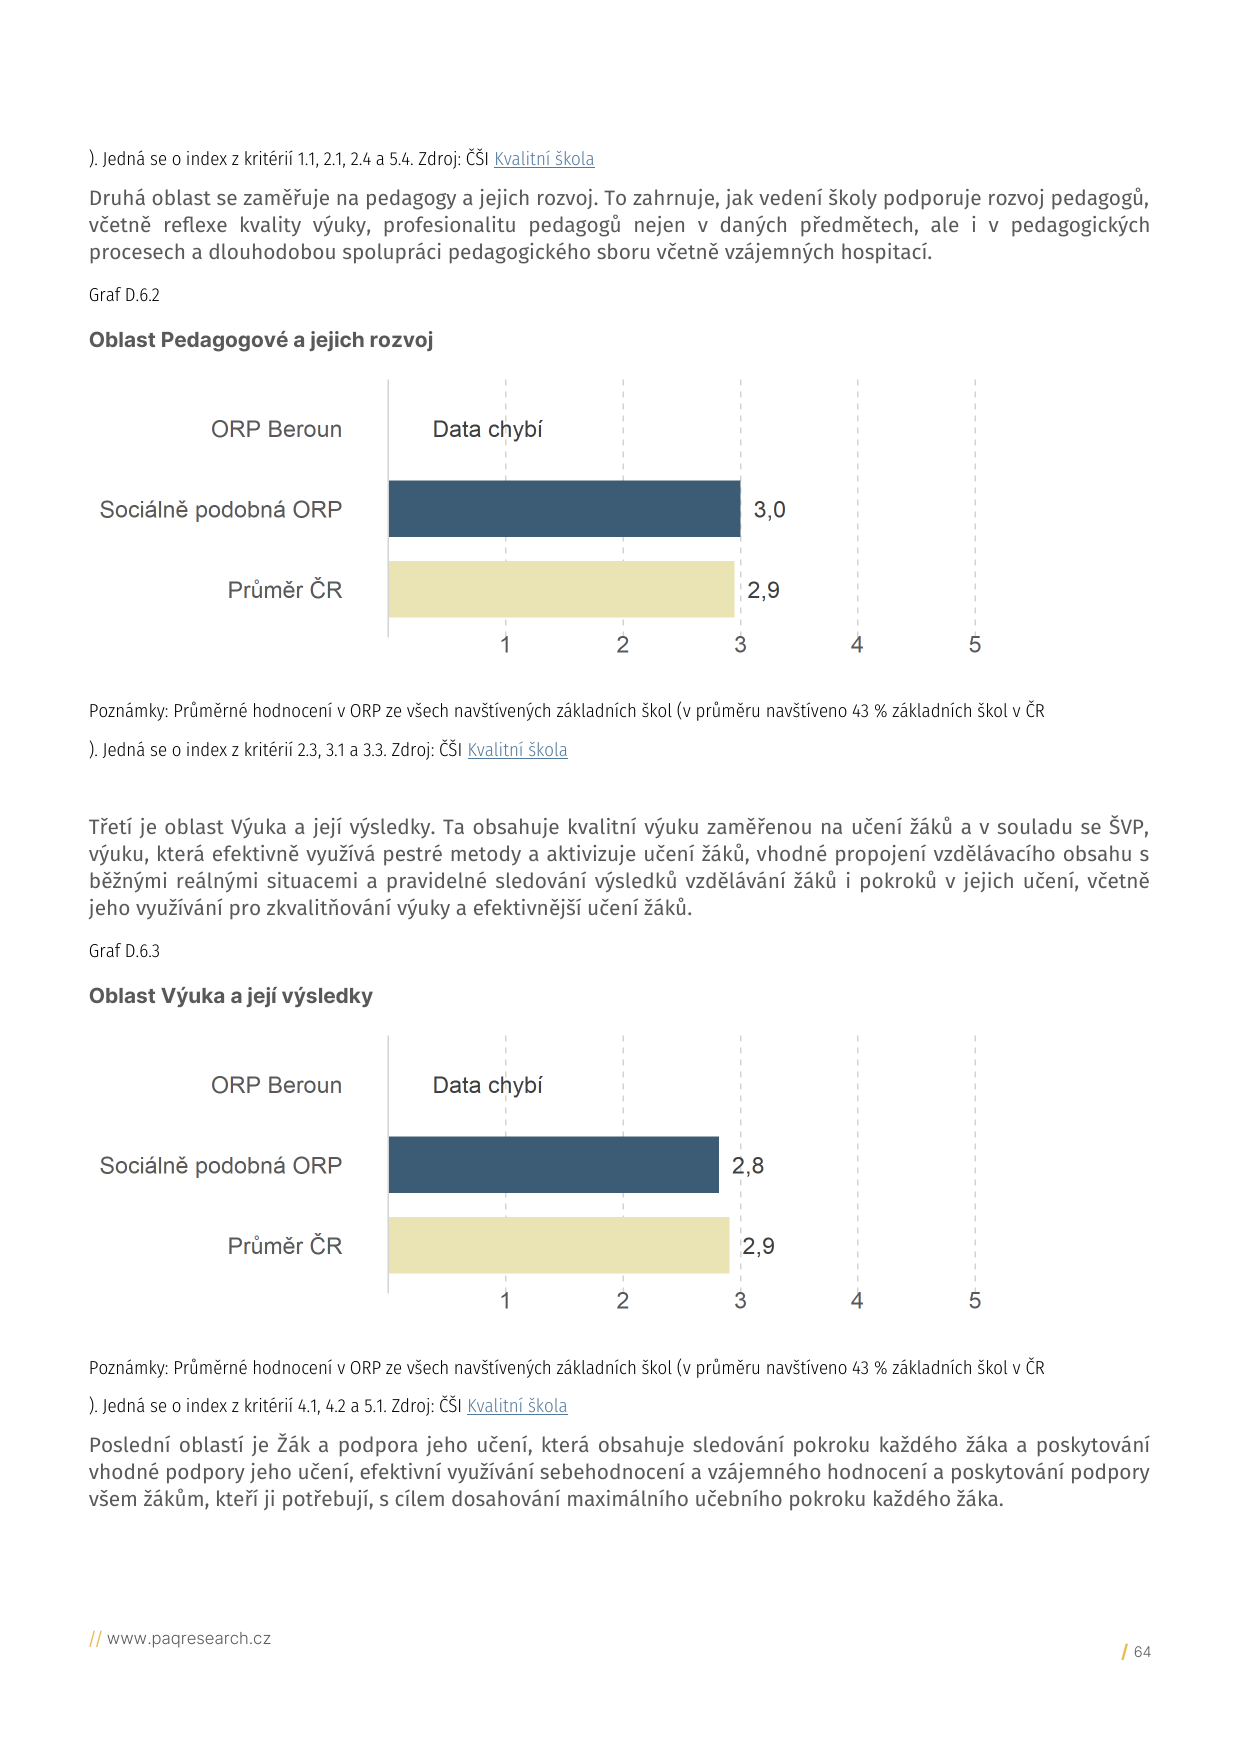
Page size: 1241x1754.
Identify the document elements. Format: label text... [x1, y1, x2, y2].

text Třetí je oblast Výuka a její výsledky. Ta obsahuje kvalitní výuku zaměřenou na učení žáků a v souladu se ŠVP, výuku, která efektivně využívá pestré metody a aktivizuje učení žáků, vhodné propojení vzdělávacího obsahu s běžnými reálnými situacemi a pravidelné sledování výsledků vzdělávání žáků i pokroků v jejich učení, včetně jeho využívání pro zkvalitňování výuky a efektivnější učení žáků. [89, 815, 1152, 921]
text Poznámky: Průměrné hodnocení v ORP ze všech navštívených základních škol (v průměru navštíveno 43 % základních škol v ČR [89, 1357, 1152, 1379]
text Oblast Výuka a její výsledky [89, 978, 1152, 1008]
text Druhá oblast se zaměřuje na pedagogy a jejich rozvoj. To zahrnuje, jak vedení školy podporuje rozvoj pedagogů, včetně reflexe kvality výuky, profesionalitu pedagogů nejen v daných předmětech, ale i v pedagogických procesech a dlouhodobou spolupráci pedagogického sboru včetně vzájemných hospitací. [89, 186, 1152, 265]
text Oblast Pedagogové a jejich rozvoj [89, 322, 1152, 352]
text Poznámky: Průměrné hodnocení v ORP ze všech navštívených základních škol (v průměru navštíveno 43 % základních škol v ČR [89, 700, 1152, 723]
text Poslední oblastí je Žák a podpora jeho učení, která obsahuje sledování pokroku každého žáka a poskytování vhodné podpory jeho učení, efektivní využívání sebehodnocení a vzájemného hodnocení a poskytování podpory všem žákům, kteří ji potřebují, s cílem dosahování maximálního učebního pokroku každého žáka. [89, 1433, 1152, 1512]
picture [88, 1008, 1139, 1340]
text Graf D.6.3 [89, 940, 1152, 962]
text Graf D.6.2 [89, 284, 1152, 306]
text ). Jedná se o index z kritérií 4.1, 4.2 a 5.1. Zdroj: ČŠI Kvalitní škola [89, 1395, 1152, 1417]
text ). Jedná se o index z kritérií 2.3, 3.1 a 3.3. Zdroj: ČŠI Kvalitní škola [89, 739, 1152, 761]
picture [88, 352, 1139, 684]
text ). Jedná se o index z kritérií 1.1, 2.1, 2.4 a 5.4. Zdroj: ČŠI Kvalitní škola [89, 148, 1152, 170]
